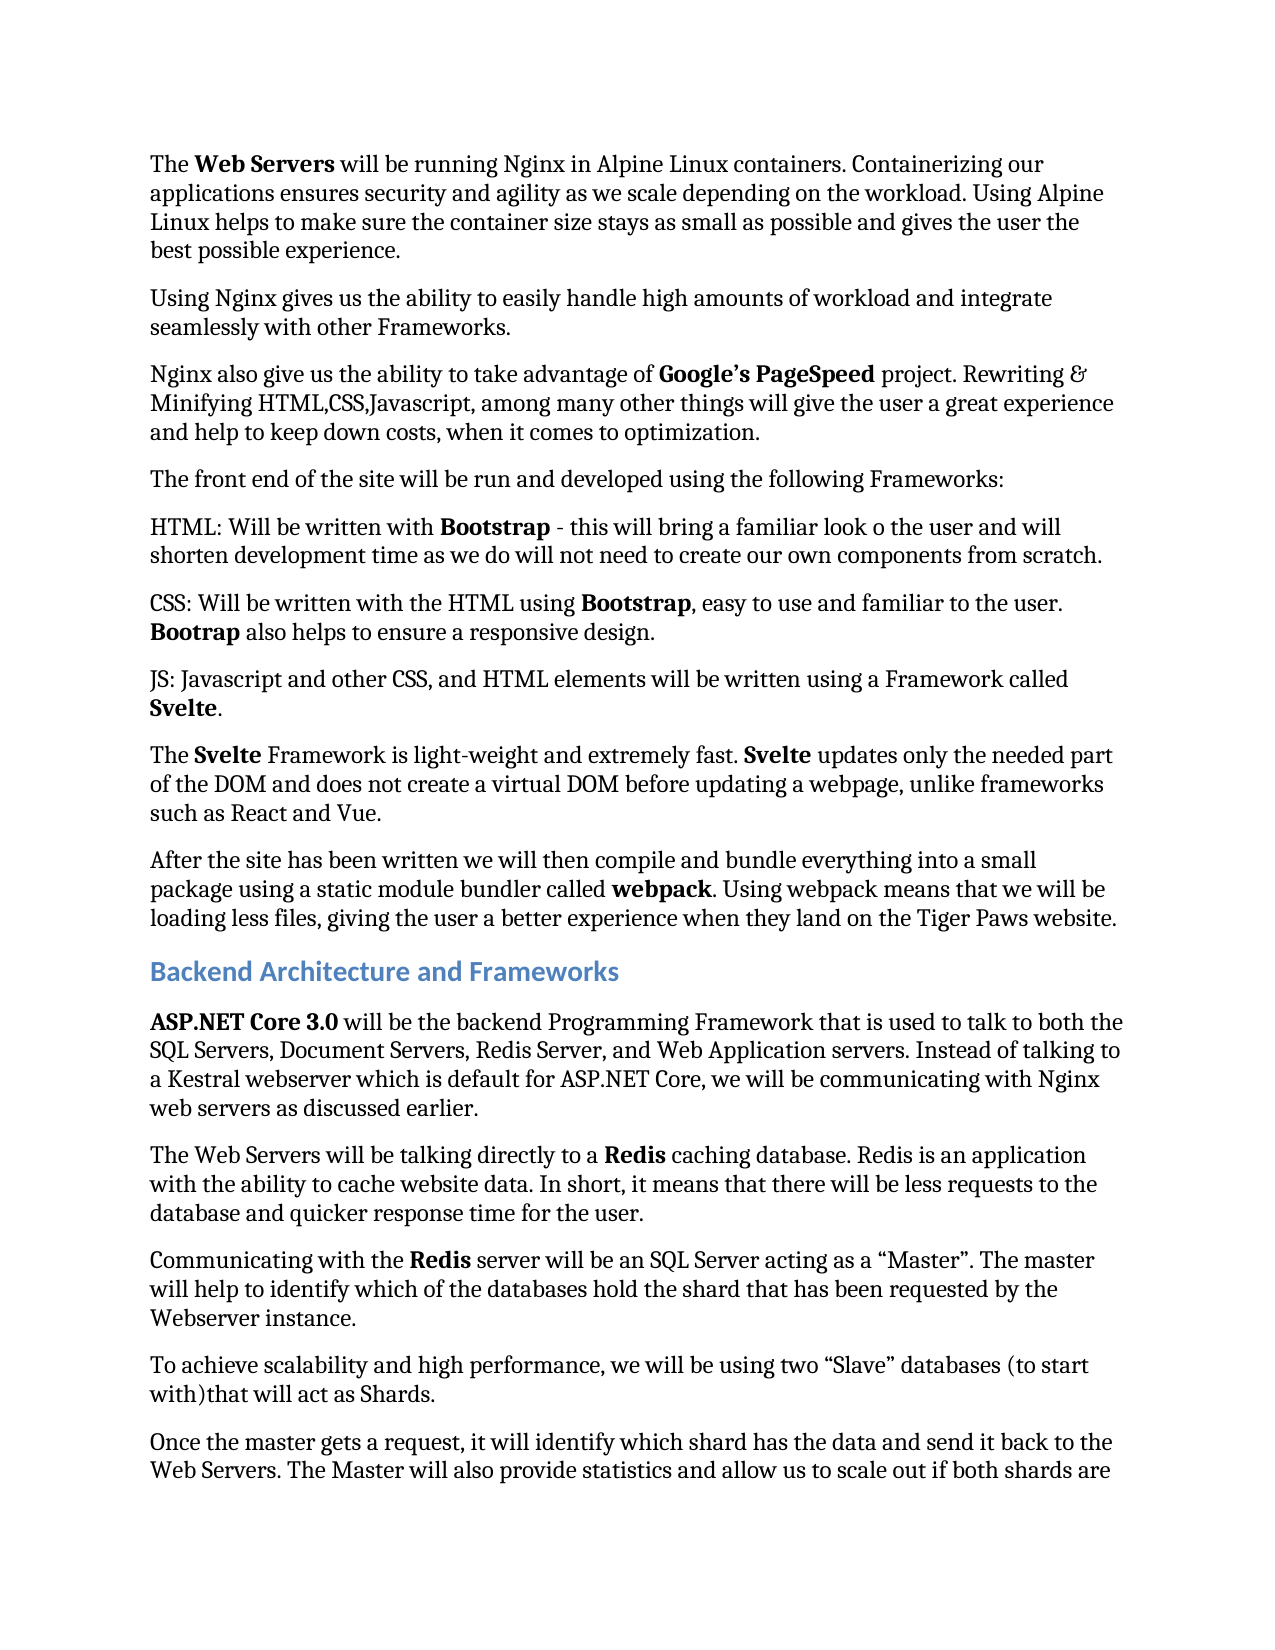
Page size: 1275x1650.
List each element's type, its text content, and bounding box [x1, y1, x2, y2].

text The Web Servers will be talking directly to a Redis caching database. Redis is an application with the ability to cache website data. In short, it means that there will be less requests to the database and quicker response time for the user. [150, 1141, 1125, 1228]
text CSS: Will be written with the HTML using Bootstrap, easy to use and familiar to the user. Bootrap also helps to ensure a responsive design. [150, 589, 1125, 646]
text To achieve scalability and high performance, we will be using two “Slave” databases (to start with)that will act as Shards. [150, 1351, 1125, 1409]
text The Svelte Framework is light-weight and extremely fast. Svelte updates only the needed part of the DOM and does not create a virtual DOM before updating a webpage, unlike frameworks such as React and Vue. [150, 741, 1125, 827]
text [150, 1428, 1125, 1485]
text HTML: Will be written with Bootstrap - this will bring a familiar look o the user and will shorten development time as we do will not need to create our own components from scratch. [150, 512, 1125, 570]
text Communicating with the Redis server will be an SQL Server acting as a “Master”. The master will help to identify which of the databases hold the shard that has been requested by the Webserver instance. [150, 1246, 1125, 1333]
text The front end of the site will be run and developed using the following Frameworks: [150, 465, 1125, 494]
text The Web Servers will be running Nginx in Alpine Linux containers. Containerizing our applications ensures security and agility as we scale depending on the workload. Using Alpine Linux helps to make sure the container size stays as small as possible and gives the user the best possible experience. [150, 150, 1125, 265]
text After the site has been written we will then compile and bundle everything into a small package using a static module bundler called webpack. Using webpack means that we will be loading less files, giving the user a better experience when they land on the Tiger Paws website. [150, 846, 1125, 932]
text JS: Javascript and other CSS, and HTML elements will be written using a Framework called Svelte. [150, 665, 1125, 722]
text ASP.NET Core 3.0 will be the backend Programming Framework that is used to talk to both the SQL Servers, Document Servers, Redis Server, and Web Application servers. Instead of talking to a Kestral webserver which is default for ASP.NET Core, we will be communicating with Nginx web servers as discussed earlier. [150, 1008, 1125, 1123]
text Using Nginx gives us the ability to easily handle high amounts of workload and integrate seamlessly with other Frameworks. [150, 284, 1125, 341]
text Nginx also give us the ability to take advantage of Google’s PageSpeed project. Rewriting & Minifying HTML,CSS,Javascript, among many other things will give the user a great experience and help to keep down costs, when it comes to optimization. [150, 360, 1125, 446]
subtitle Backend Architecture and Frameworks [150, 953, 1125, 989]
